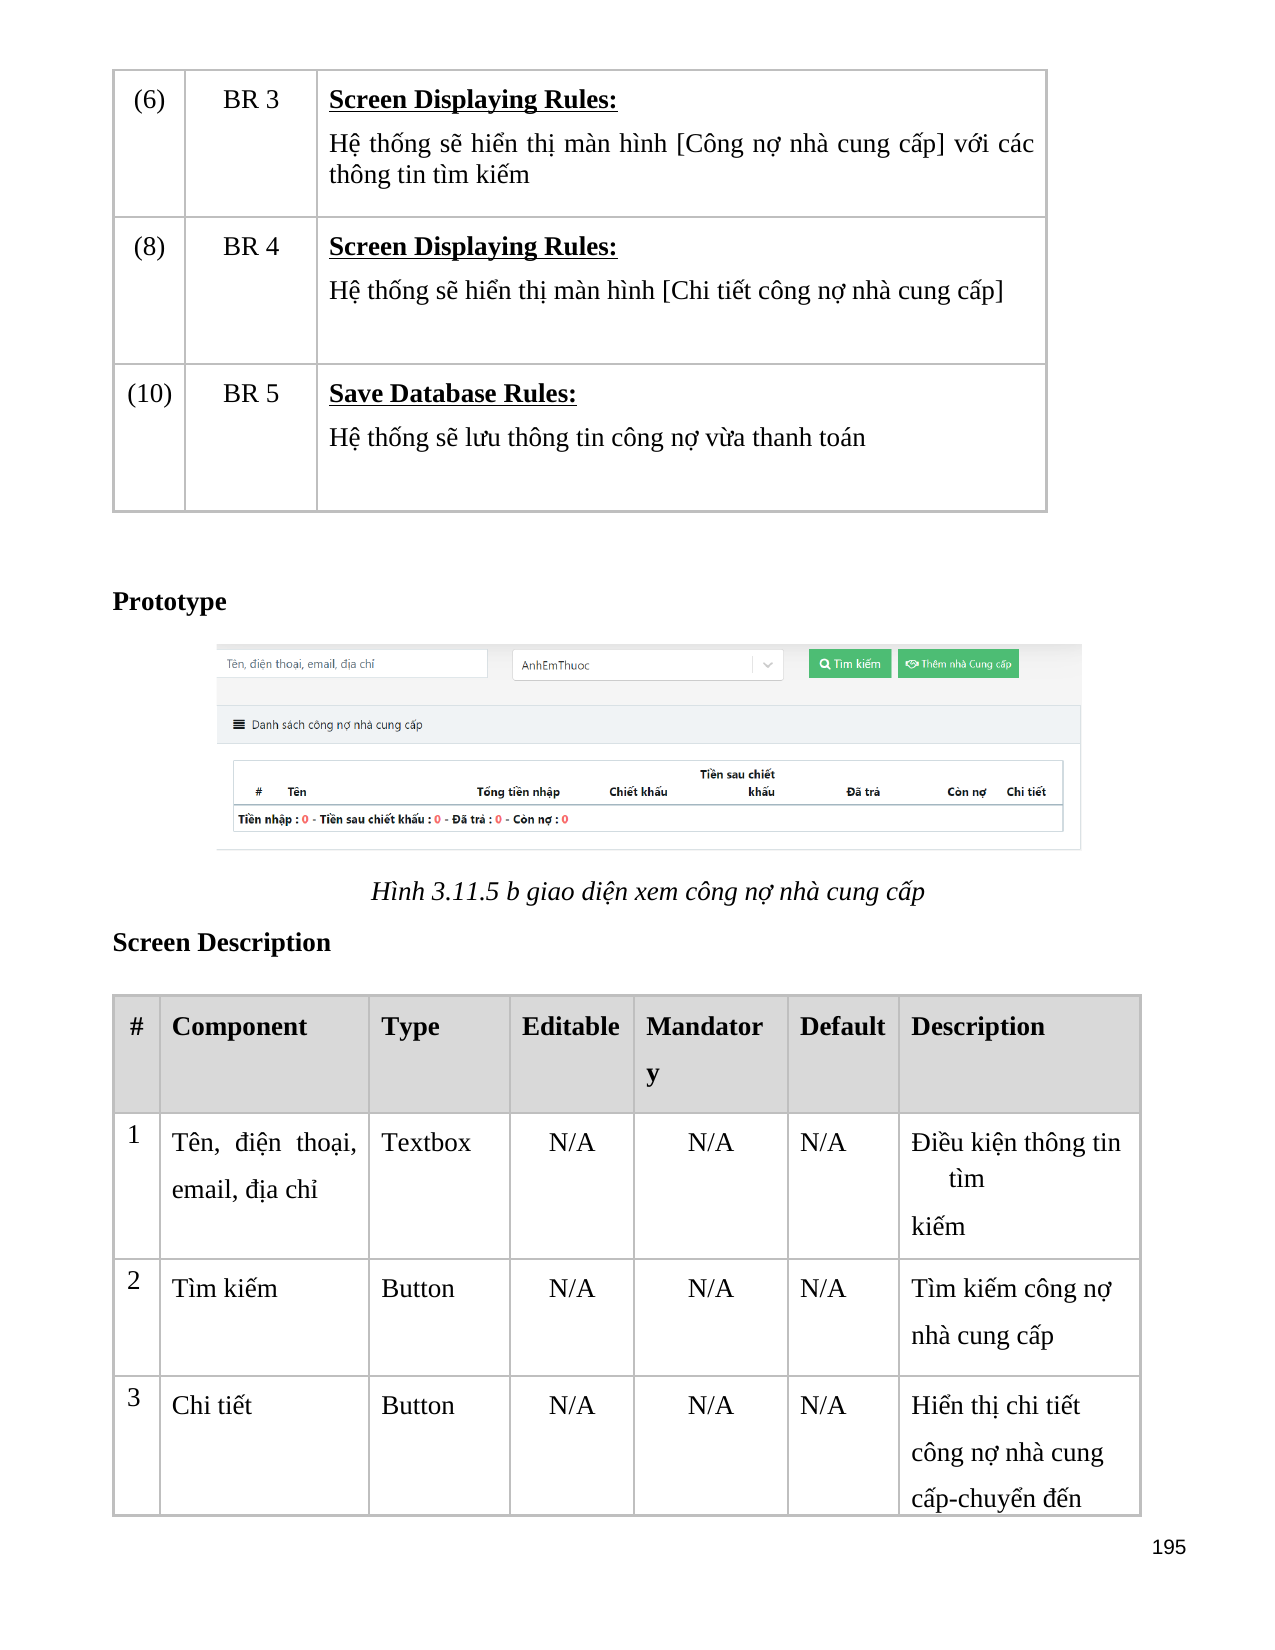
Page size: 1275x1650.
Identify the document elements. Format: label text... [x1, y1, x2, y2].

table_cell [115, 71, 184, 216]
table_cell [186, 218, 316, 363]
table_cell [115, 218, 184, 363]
picture [216, 644, 1082, 851]
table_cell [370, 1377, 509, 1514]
text Prototype [112, 585, 1186, 616]
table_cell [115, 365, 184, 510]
text Screen Description [112, 927, 1186, 958]
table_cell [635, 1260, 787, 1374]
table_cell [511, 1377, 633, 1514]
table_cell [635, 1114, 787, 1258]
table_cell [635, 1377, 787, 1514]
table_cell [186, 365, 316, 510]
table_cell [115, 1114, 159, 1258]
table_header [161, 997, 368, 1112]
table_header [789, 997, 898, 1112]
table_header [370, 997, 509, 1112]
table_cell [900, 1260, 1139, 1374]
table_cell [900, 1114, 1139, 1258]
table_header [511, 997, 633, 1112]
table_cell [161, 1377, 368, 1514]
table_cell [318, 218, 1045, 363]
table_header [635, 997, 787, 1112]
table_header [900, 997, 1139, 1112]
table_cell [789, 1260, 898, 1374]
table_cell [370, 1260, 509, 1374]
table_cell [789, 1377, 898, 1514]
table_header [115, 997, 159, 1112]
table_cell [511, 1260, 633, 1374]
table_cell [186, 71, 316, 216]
text Hình 3.11.5 b giao diện xem công nợ nhà cung cấp [112, 874, 1186, 906]
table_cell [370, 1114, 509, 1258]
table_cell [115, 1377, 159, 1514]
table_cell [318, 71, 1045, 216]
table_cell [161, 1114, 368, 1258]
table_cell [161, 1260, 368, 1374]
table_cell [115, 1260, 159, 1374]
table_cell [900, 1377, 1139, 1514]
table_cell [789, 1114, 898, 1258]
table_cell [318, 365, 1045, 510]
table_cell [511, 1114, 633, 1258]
